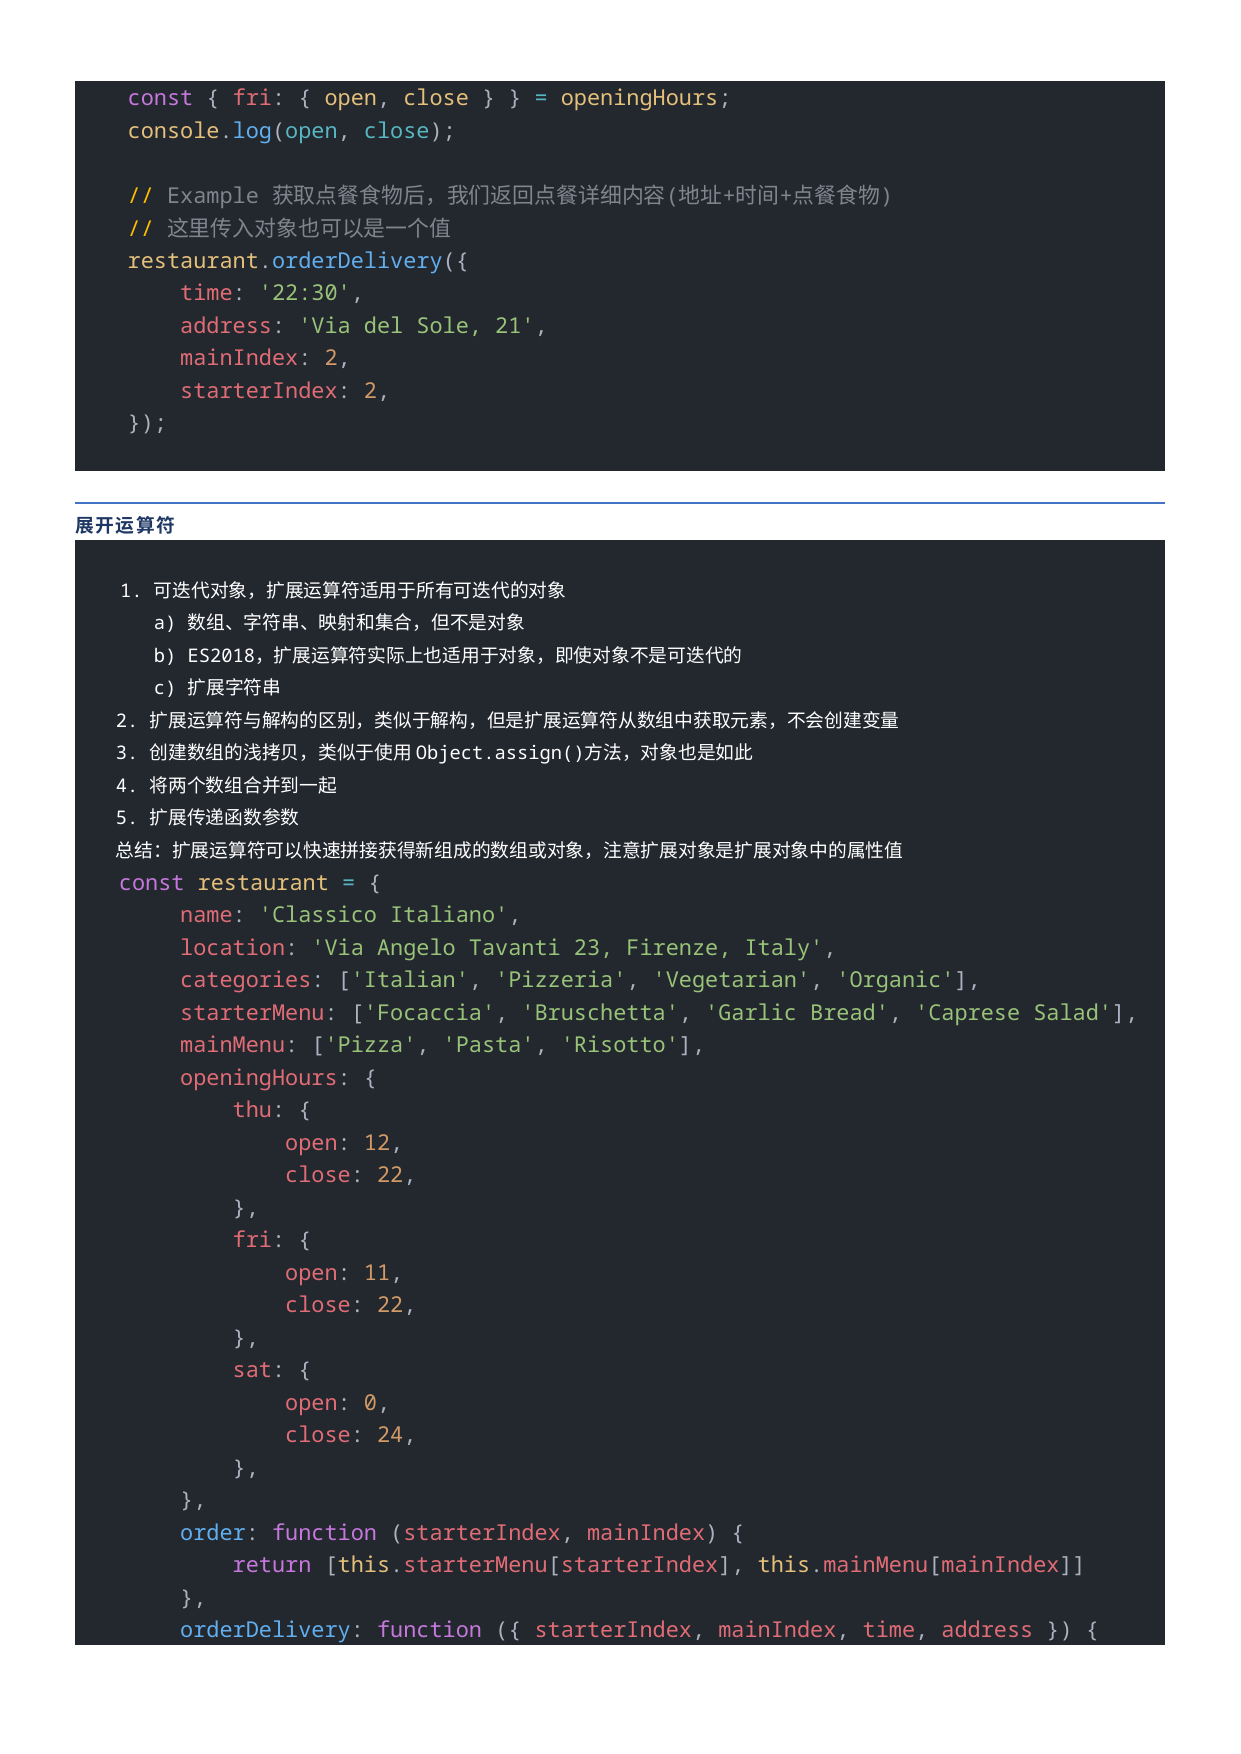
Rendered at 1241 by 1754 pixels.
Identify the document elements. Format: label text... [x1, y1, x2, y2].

text }, [75, 1190, 1165, 1223]
text }, [75, 1450, 1165, 1483]
text mainMenu: ['Pizza', 'Pasta', 'Risotto'], [75, 1028, 1165, 1060]
text open: 12, [75, 1125, 1165, 1158]
text location: 'Via Angelo Tavanti 23, Firenze, Italy', [75, 930, 1165, 963]
text address: 'Via del Sole, 21', [75, 308, 1165, 341]
text restaurant.orderDelivery({ [75, 243, 1165, 276]
text close: 22, [75, 1288, 1165, 1320]
text open: 0, [75, 1385, 1165, 1418]
subtitle 展开运算符 [75, 504, 1165, 540]
text 2. 扩展运算符与解构的区别，类似于解构，但是扩展运算符从数组中获取元素，不会创建变量 [75, 703, 1165, 735]
text open: 11, [75, 1255, 1165, 1288]
text sat: { [75, 1353, 1165, 1385]
text mainIndex: 2, [75, 341, 1165, 373]
text a) 数组、字符串、映射和集合，但不是对象 [75, 605, 1165, 638]
text close: 24, [75, 1418, 1165, 1450]
text }); [75, 406, 1165, 438]
text }, [75, 1483, 1165, 1515]
text time: '22:30', [75, 276, 1165, 308]
text starterIndex: 2, [75, 373, 1165, 406]
text 4. 将两个数组合并到一起 [75, 768, 1165, 800]
text starterMenu: ['Focaccia', 'Bruschetta', 'Garlic Bread', 'Caprese Salad'], [75, 995, 1165, 1028]
text }, [75, 1320, 1165, 1353]
text order: function (starterIndex, mainIndex) { [75, 1515, 1165, 1548]
text return [this.starterMenu[starterIndex], this.mainMenu[mainIndex]] [75, 1548, 1165, 1580]
text close: 22, [75, 1158, 1165, 1190]
text const restaurant = { [75, 865, 1165, 898]
text c) 扩展字符串 [75, 670, 1165, 703]
text fri: { [75, 1223, 1165, 1255]
text thu: { [75, 1093, 1165, 1125]
text // Example 获取点餐食物后，我们返回点餐详细内容(地址+时间+点餐食物) [75, 178, 1165, 211]
text name: 'Classico Italiano', [75, 898, 1165, 930]
text 3. 创建数组的浅拷贝，类似于使用Object.assign()方法，对象也是如此 [75, 735, 1165, 768]
text openingHours: { [75, 1060, 1165, 1093]
text categories: ['Italian', 'Pizzeria', 'Vegetarian', 'Organic'], [75, 963, 1165, 995]
text }, [75, 1580, 1165, 1613]
text b) ES2018，扩展运算符实际上也适用于对象，即使对象不是可迭代的 [75, 638, 1165, 670]
text console.log(open, close); [75, 113, 1165, 146]
text const { fri: { open, close } } = openingHours; [75, 81, 1165, 113]
text orderDelivery: function ({ starterIndex, mainIndex, time, address }) { [75, 1613, 1165, 1645]
text // 这里传入对象也可以是一个值 [75, 211, 1165, 243]
text 1. 可迭代对象，扩展运算符适用于所有可迭代的对象 [75, 573, 1165, 605]
text 5. 扩展传递函数参数 [75, 800, 1165, 833]
text 总结：扩展运算符可以快速拼接获得新组成的数组或对象，注意扩展对象是扩展对象中的属性值 [75, 833, 1165, 865]
